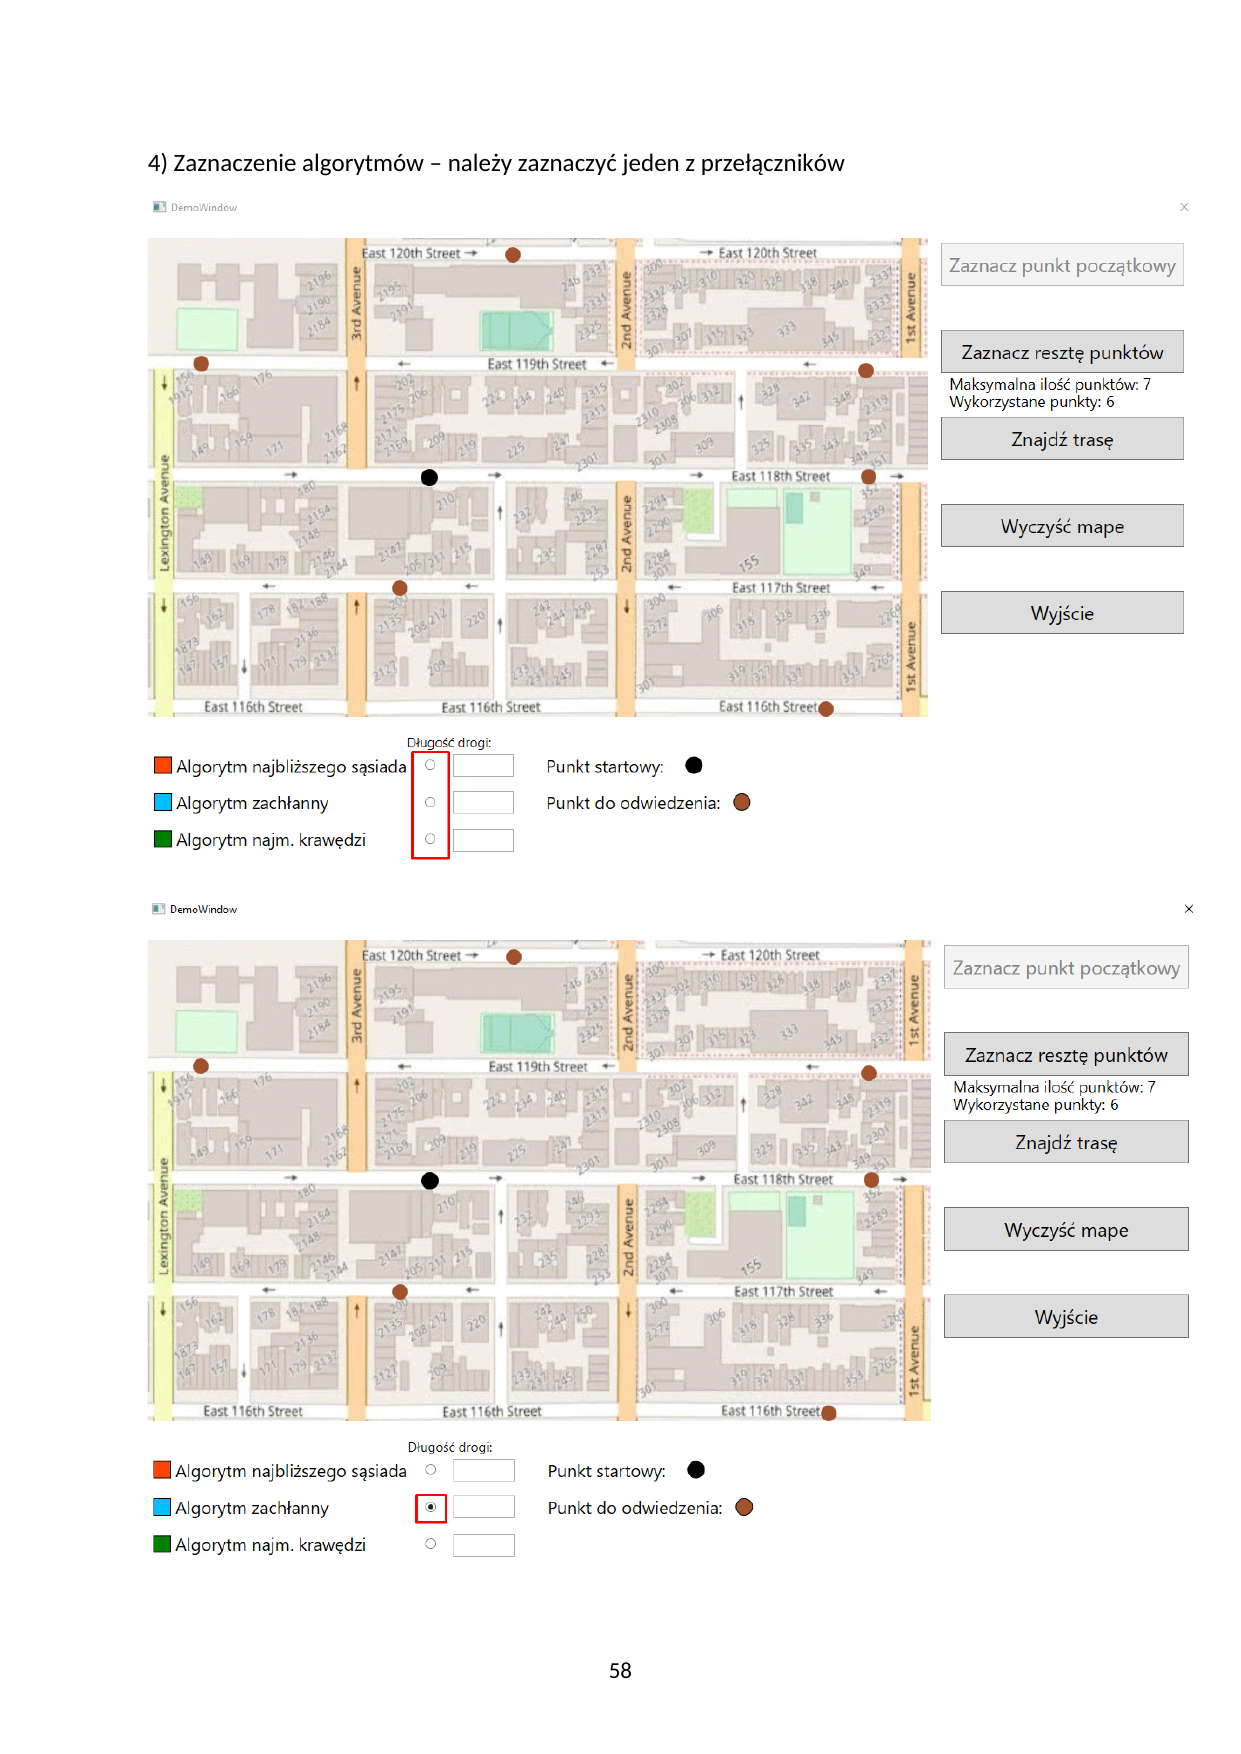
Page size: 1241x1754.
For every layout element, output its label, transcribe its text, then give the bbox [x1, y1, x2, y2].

text 4) Zaznaczenie algorytmów – należy zaznaczyć jeden z przełączników [148, 148, 1093, 178]
picture [147, 898, 1199, 1586]
picture [147, 197, 1190, 880]
